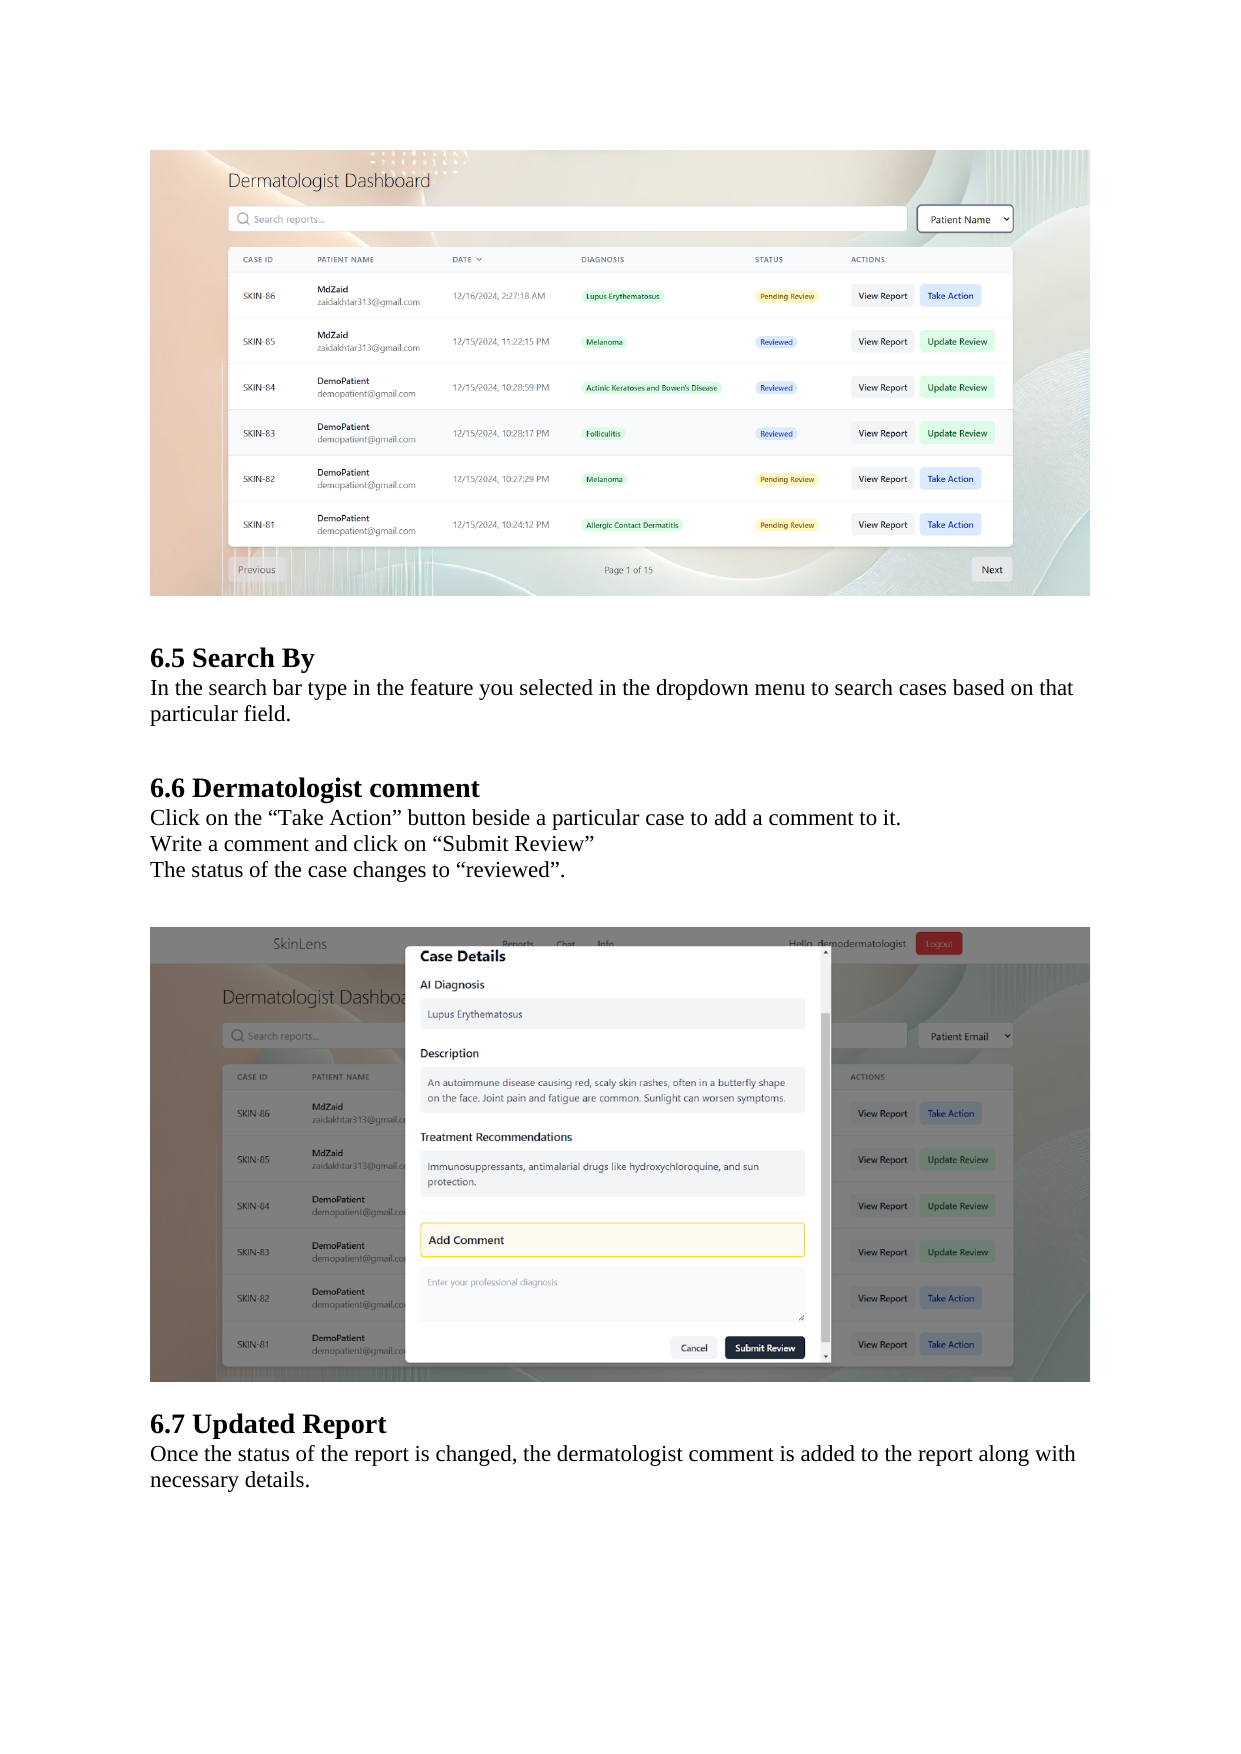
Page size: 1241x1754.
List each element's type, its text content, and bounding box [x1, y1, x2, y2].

text The status of the case changes to “reviewed”. [150, 856, 1090, 883]
text Once the status of the report is changed, the dermatologist comment is added to the report along with necessary details. [150, 1440, 1090, 1493]
picture [150, 150, 1091, 596]
subtitle 6.6 Dermatologist comment [150, 771, 1090, 804]
text In the search bar type in the feature you selected in the dropdown menu to search cases based on that particular field. [150, 673, 1090, 726]
subtitle 6.7 Updated Report [150, 1407, 1090, 1440]
picture [150, 927, 1091, 1382]
text Click on the “Take Action” button beside a particular case to add a comment to it. [150, 804, 1090, 830]
text Write a comment and click on “Submit Review” [150, 830, 1090, 856]
subtitle 6.5 Search By [150, 641, 1090, 673]
